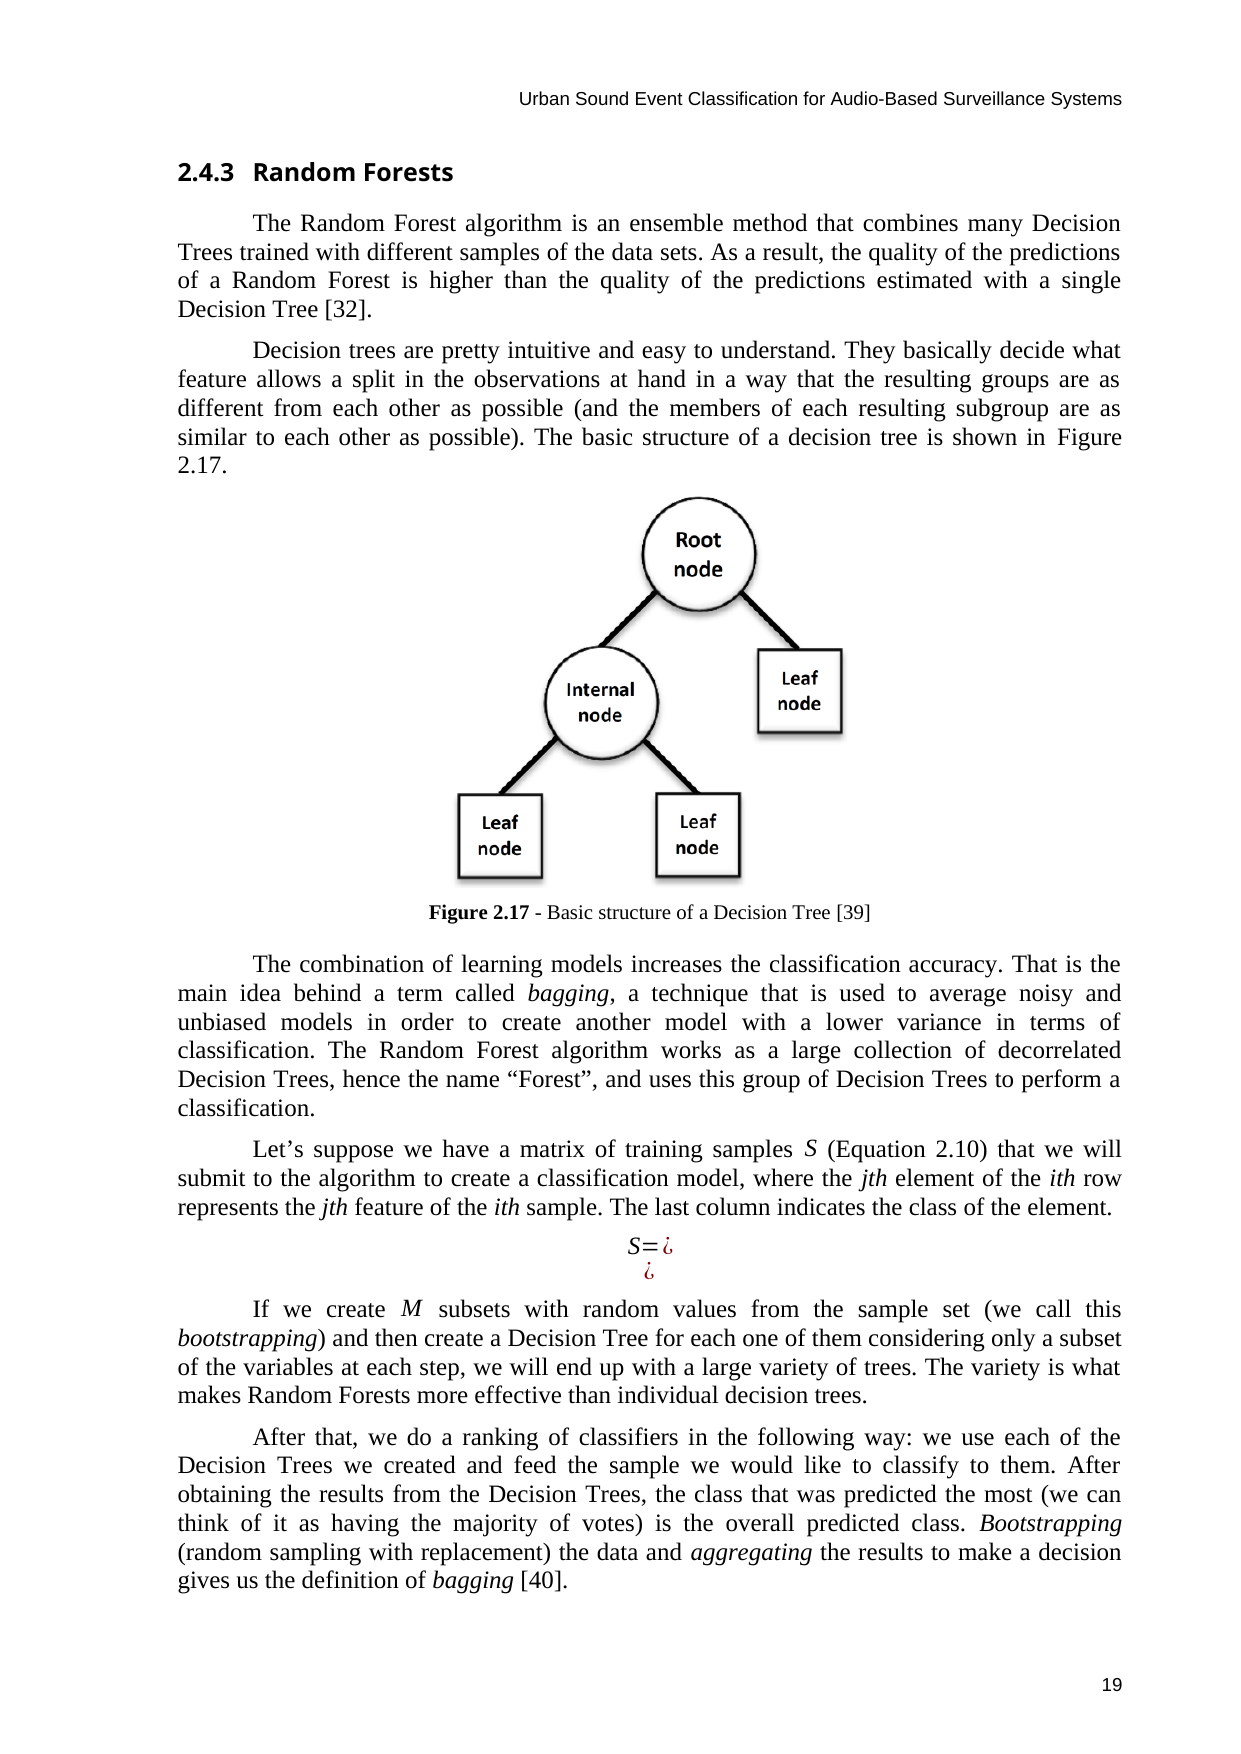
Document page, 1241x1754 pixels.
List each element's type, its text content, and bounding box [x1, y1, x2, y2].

text After that, we do a ranking of classifiers in the following way: we use each of the Decision Trees we created and feed the sample we would like to classify to them. After obtaining the results from the Decision Trees, the class that was predicted the most (we can think of it as having the majority of votes) is the overall predicted class. Bootstrapping (random sampling with replacement) the data and aggregating the results to make a decision gives us the definition of bagging [40]. [177, 1422, 1122, 1594]
picture [451, 491, 848, 888]
text The Random Forest algorithm is an ensemble method that combines many Decision Trees trained with different samples of the data sets. As a result, the quality of the predictions of a Random Forest is higher than the quality of the predictions estimated with a single Decision Tree [32]. [177, 208, 1122, 323]
subtitle Random Forests [177, 148, 1122, 189]
text If we create subsets with random values from the sample set (we call this bootstrapping) and then create a Decision Tree for each one of them considering only a subset of the variables at each step, we will end up with a large variety of trees. The variety is what makes Random Forests more effective than individual decision trees. [177, 1294, 1122, 1409]
text Let’s suppose we have a matrix of training samples (Equation 2.10) that we will submit to the algorithm to create a classification model, where the jth element of the ith row represents the jth feature of the ith sample. The last column indicates the class of the element. [177, 1134, 1122, 1220]
text The combination of learning models increases the classification accuracy. That is the main idea behind a term called bagging, a technique that is used to average noisy and unbiased models in order to create another model with a lower variance in terms of classification. The Random Forest algorithm works as a large collection of decorrelated Decision Trees, hence the name “Forest”, and uses this group of Decision Trees to perform a classification. [177, 949, 1122, 1122]
